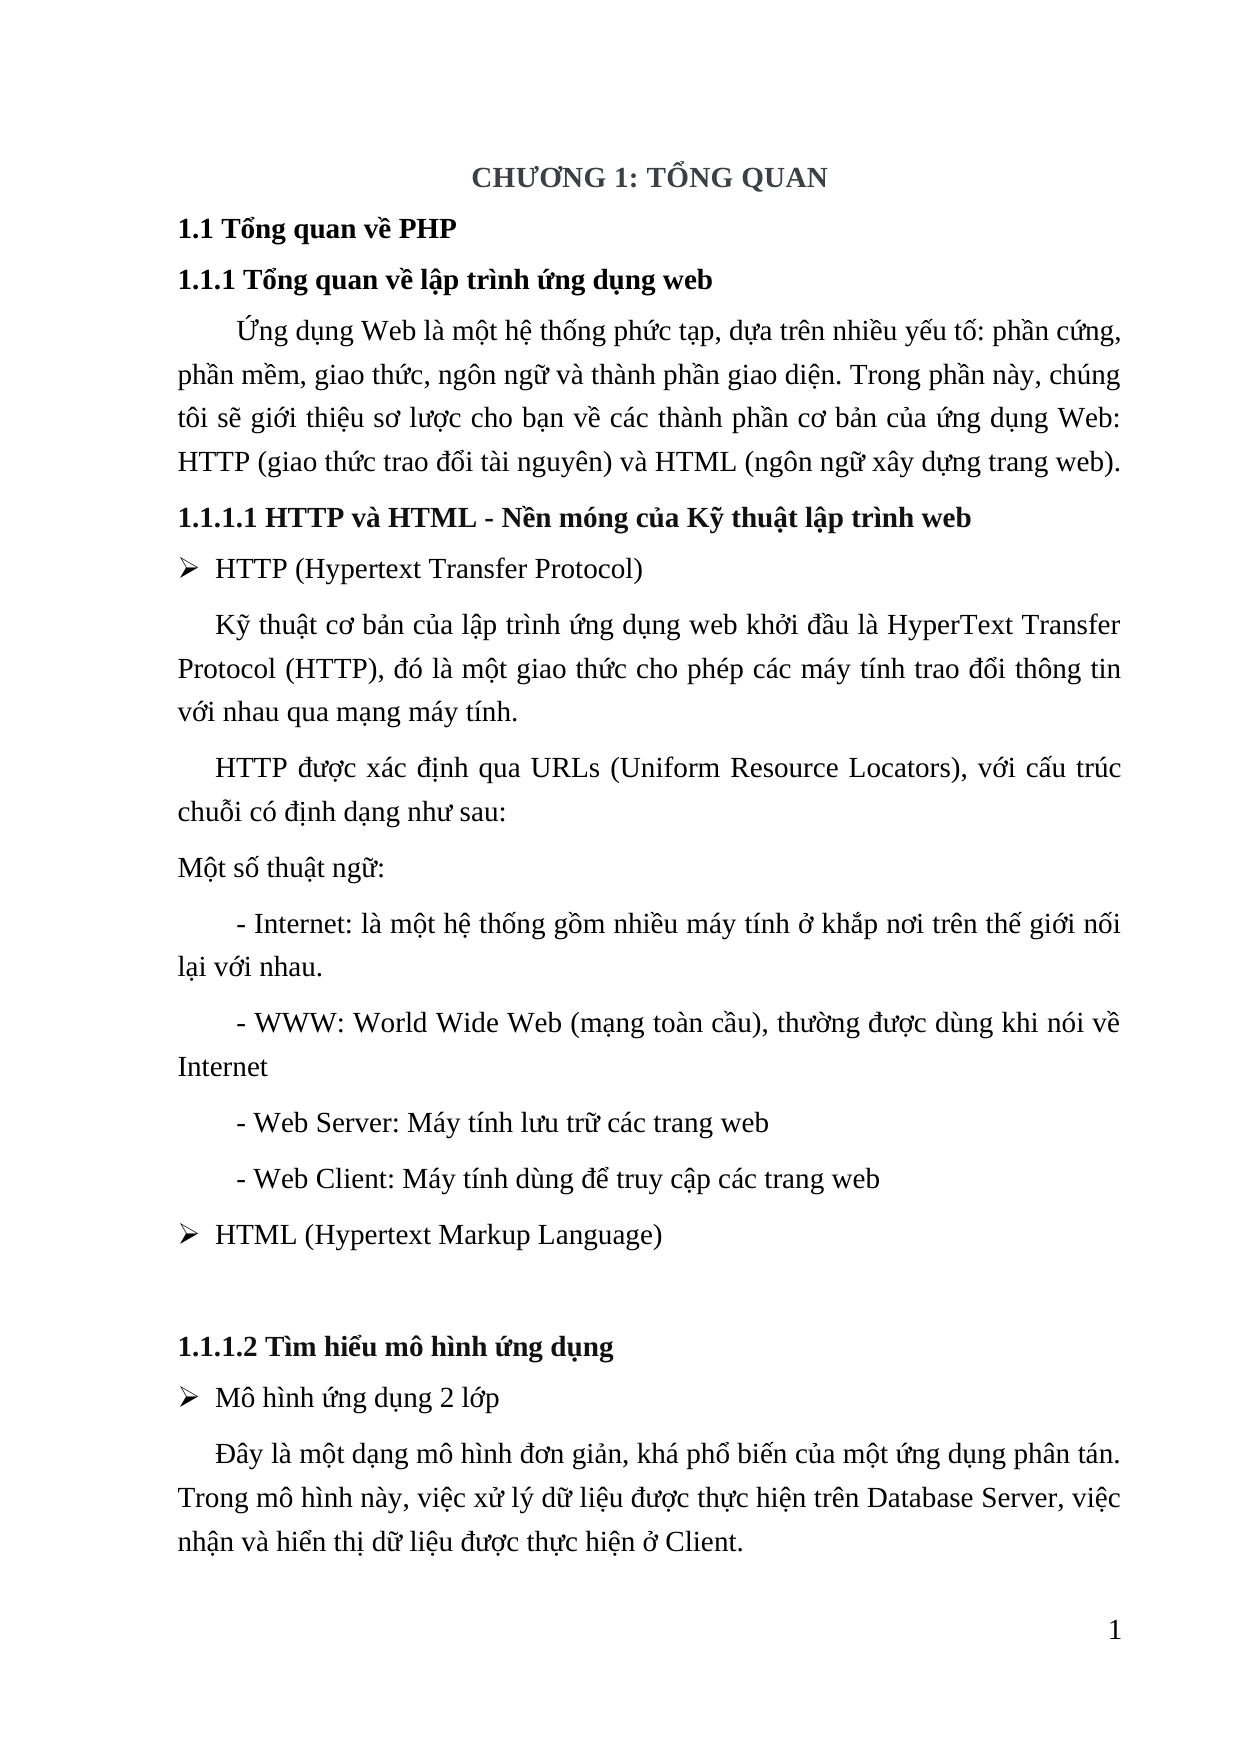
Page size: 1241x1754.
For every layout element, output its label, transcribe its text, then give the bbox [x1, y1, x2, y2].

list Mô hình ứng dụng 2 lớp [177, 1380, 1122, 1414]
text - WWW: World Wide Web (mạng toàn cầu), thường được dùng khi nói về Internet [177, 1006, 1122, 1083]
text Ứng dụng Web là một hệ thống phức tạp, dựa trên nhiều yếu tố: phần cứng, phần mềm, giao thức, ngôn ngữ và thành phần giao diện. Trong phần này, chúng tôi sẽ giới thiệu sơ lược cho bạn về các thành phần cơ bản của ứng dụng Web: HTTP (giao thức trao đổi tài nguyên) và HTML (ngôn ngữ xây dựng trang web). [177, 313, 1122, 357]
list HTML (Hypertext Markup Language) [177, 1217, 1122, 1251]
text Kỹ thuật cơ bản của lập trình ứng dụng web khởi đầu là HyperText Transfer Protocol (HTTP), đó là một giao thức cho phép các máy tính trao đổi thông tin với nhau qua mạng máy tính. [177, 607, 1122, 651]
text 1.1 Tổng quan về PHP [177, 211, 1122, 245]
text 1.1.1 Tổng quan về lập trình ứng dụng web [177, 262, 1122, 296]
text Kỹ thuật cơ bản của lập trình ứng dụng web khởi đầu là HyperText Transfer Protocol (HTTP), đó là một giao thức cho phép các máy tính trao đổi thông tin với nhau qua mạng máy tính. [177, 684, 1122, 728]
text Đây là một dạng mô hình đơn giản, khá phổ biến của một ứng dụng phân tán. Trong mô hình này, việc xử lý dữ liệu được thực hiện trên Database Server, việc nhận và hiển thị dữ liệu được thực hiện ở Client. [177, 1514, 1122, 1557]
text - Web Client: Máy tính dùng để truy cập các trang web [177, 1161, 1122, 1195]
text 1.1.1.1 HTTP và HTML - Nền móng của Kỹ thuật lập trình web [177, 500, 1122, 533]
text Ứng dụng Web là một hệ thống phức tạp, dựa trên nhiều yếu tố: phần cứng, phần mềm, giao thức, ngôn ngữ và thành phần giao diện. Trong phần này, chúng tôi sẽ giới thiệu sơ lược cho bạn về các thành phần cơ bản của ứng dụng Web: HTTP (giao thức trao đổi tài nguyên) và HTML (ngôn ngữ xây dựng trang web). [177, 434, 1122, 477]
text HTTP được xác định qua URLs (Uniform Resource Locators), với cấu trúc chuỗi có định dạng như sau: [177, 750, 1122, 827]
text Đây là một dạng mô hình đơn giản, khá phổ biến của một ứng dụng phân tán. Trong mô hình này, việc xử lý dữ liệu được thực hiện trên Database Server, việc nhận và hiển thị dữ liệu được thực hiện ở Client. [177, 1437, 1122, 1480]
text - Web Server: Máy tính lưu trữ các trang web [177, 1105, 1122, 1139]
text - Internet: là một hệ thống gồm nhiều máy tính ở khắp nơi trên thế giới nối lại với nhau. [177, 906, 1122, 983]
text 1.1.1.2 Tìm hiểu mô hình ứng dụng [177, 1329, 1122, 1363]
list HTTP (Hypertext Transfer Protocol) [177, 551, 1122, 585]
text Một số thuật ngữ: [177, 850, 1122, 883]
text CHƯƠNG 1: TỔNG QUAN [177, 160, 1122, 194]
